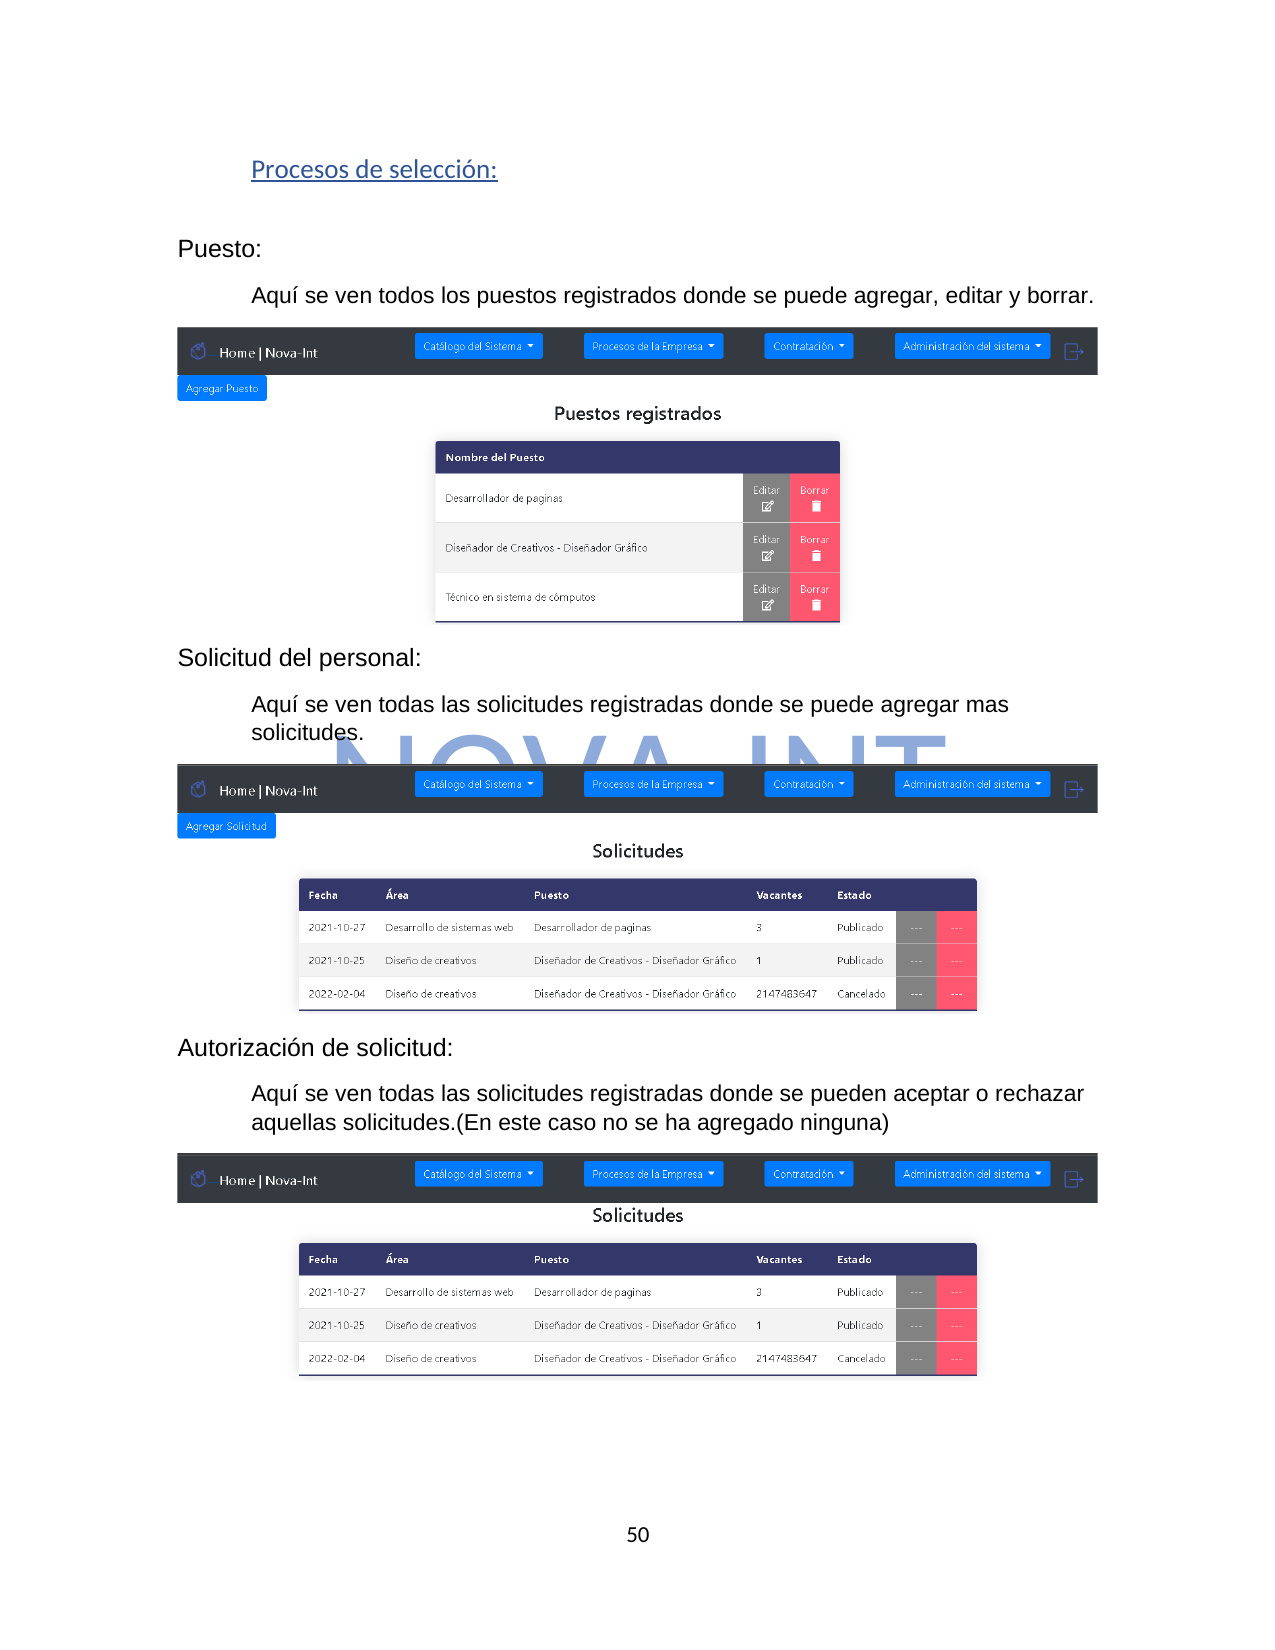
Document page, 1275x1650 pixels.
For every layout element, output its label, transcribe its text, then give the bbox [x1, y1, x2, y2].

text Aquí se ven todos los puestos registrados donde se puede agregar, editar y borrar. [251, 282, 1098, 308]
picture [177, 327, 1098, 625]
text Aquí se ven todas las solicitudes registradas donde se puede agregar mas solicitudes. [251, 691, 1098, 746]
text Aquí se ven todas las solicitudes registradas donde se pueden aceptar o rechazar aquellas solicitudes.(En este caso no se ha agregado ninguna) [251, 1080, 1098, 1135]
text Autorización de solicitud: [177, 1033, 1098, 1061]
picture [177, 1153, 1098, 1381]
text Procesos de selección: [251, 152, 1098, 185]
text Solicitud del personal: [177, 643, 1098, 672]
text Puesto: [177, 234, 1098, 263]
picture [177, 764, 1098, 1014]
